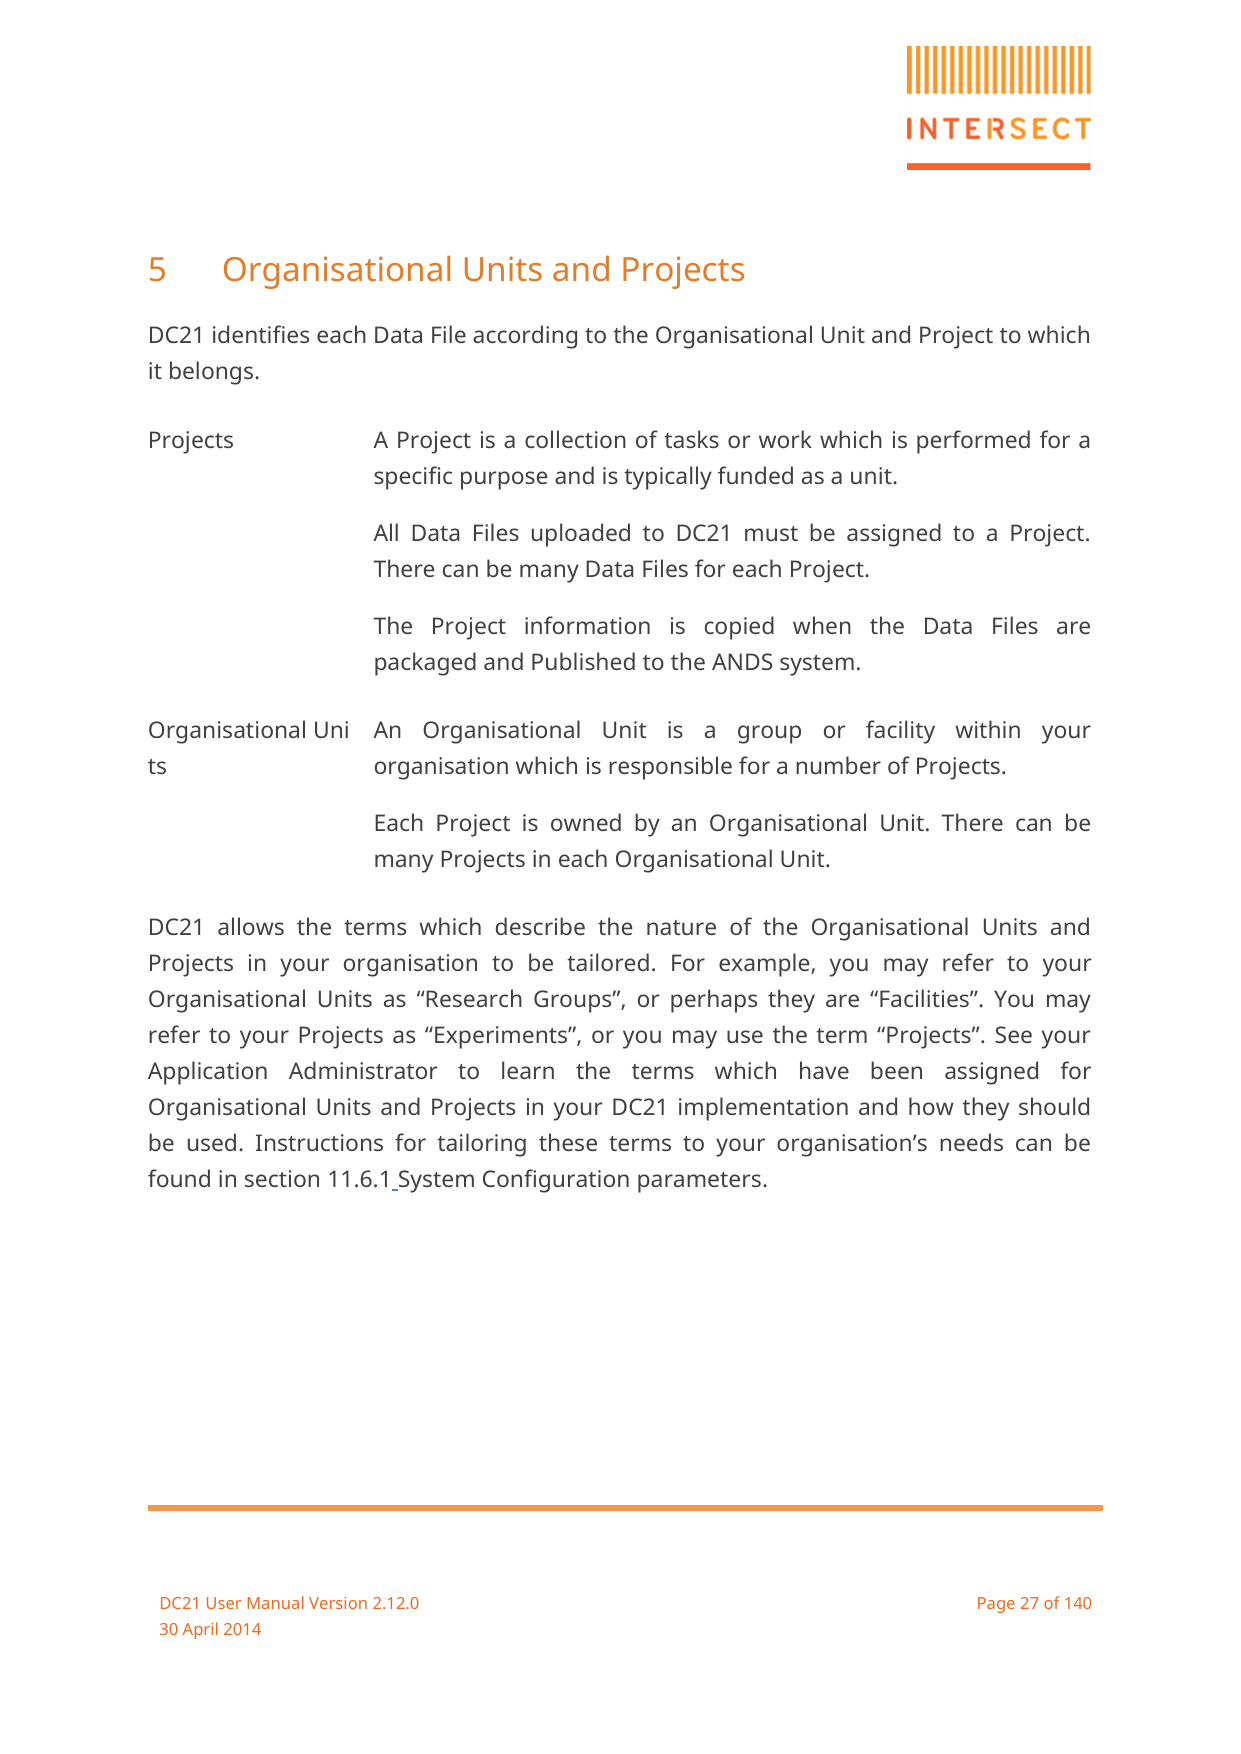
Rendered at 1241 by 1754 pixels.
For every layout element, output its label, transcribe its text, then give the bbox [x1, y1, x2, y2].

subtitle Organisational Units and Projects [148, 246, 1092, 292]
text DC21 allows the terms which describe the nature of the Organisational Units and Projects in your organisation to be tailored. For example, you may refer to your Organisational Units as “Research Groups”, or perhaps they are “Facilities”. You may refer to your Projects as “Experiments”, or you may use the term “Projects”. See your Application Administrator to learn the terms which have been assigned for Organisational Units and Projects in your DC21 implementation and how they should be used. Instructions for tailoring these terms to your organisation’s needs can be found in section 11.5.1 System Configuration parameters. [148, 911, 1092, 1194]
table_cell An Organisational Unit is a group or facility within your organisation which is responsible for a number of Projects. Each Project is owned by an Organisational Unit. There can be many Projects in each Organisational Unit. [362, 702, 1103, 899]
table_header Projects [136, 412, 362, 702]
table_cell Organisational Units [136, 702, 362, 899]
text DC21 identifies each Data File according to the Organisational Unit and Project to which it belongs. [148, 319, 1092, 386]
table_header A Project is a collection of tasks or work which is performed for a specific purpose and is typically funded as a unit. All Data Files uploaded to DC21 must be assigned to a Project. There can be many Data Files for each Project. The Project information is copied when the Data Files are packaged and Published to the ANDS system. [362, 412, 1103, 702]
picture [905, 44, 1093, 172]
